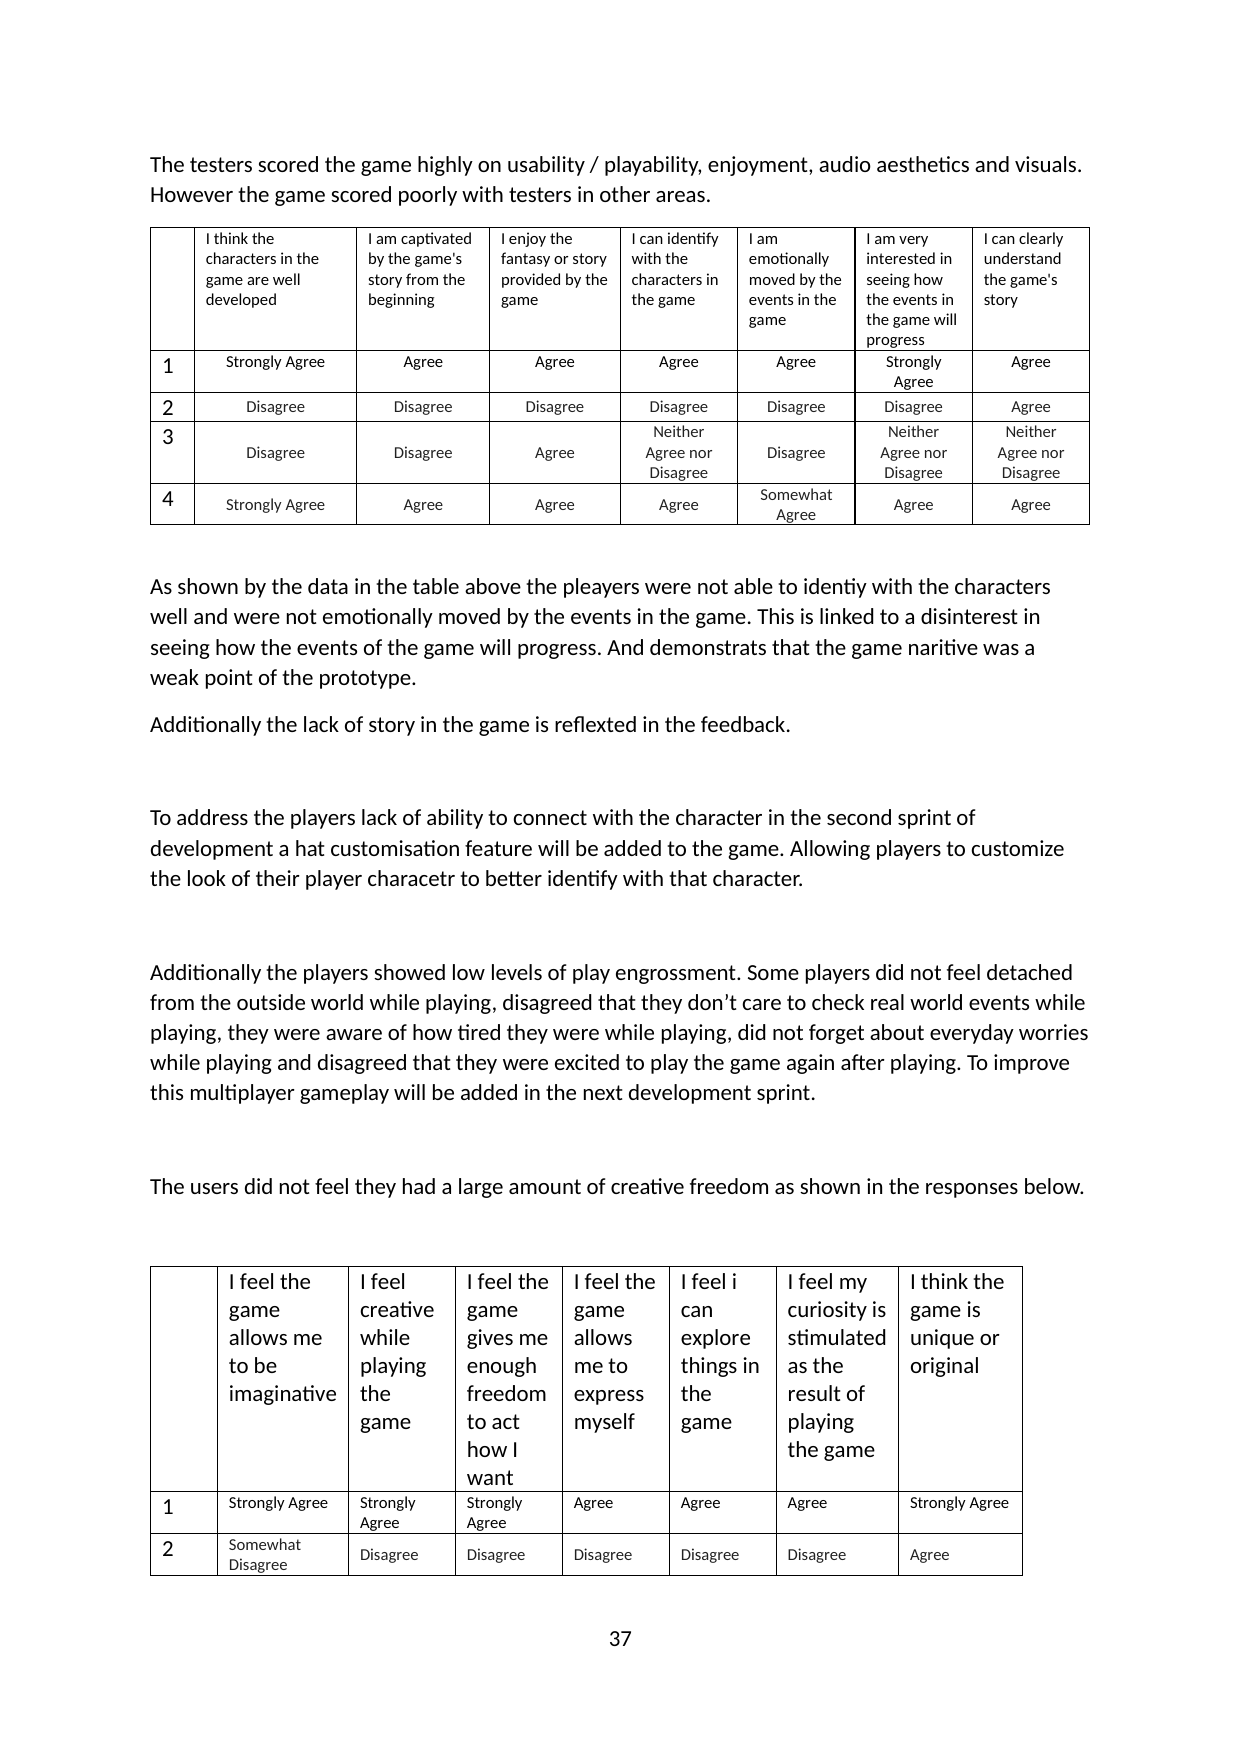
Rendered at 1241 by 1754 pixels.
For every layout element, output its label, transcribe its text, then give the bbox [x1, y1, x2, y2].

table_cell Agree [856, 484, 972, 524]
table_cell 1 [151, 351, 194, 392]
table_header I can identify with the characters in the game [621, 228, 737, 350]
table_cell Agree [777, 1492, 898, 1533]
table_cell Agree [973, 484, 1089, 524]
text The users did not feel they had a large amount of creative freedom as shown in the responses below. [150, 1172, 1090, 1200]
table_cell Disagree [738, 422, 854, 483]
table_cell Strongly Agree [899, 1492, 1022, 1533]
text The testers scored the game highly on usability / playability, enjoyment, audio aesthetics and visuals. However the game scored poorly with testers in other areas. [150, 150, 1090, 208]
table_cell Agree [490, 422, 620, 483]
table_cell Strongly Agree [195, 351, 356, 392]
table_cell 2 [151, 1534, 217, 1574]
table_cell Strongly Agree [218, 1492, 348, 1533]
text Additionally the players showed low levels of play engrossment. Some players did not feel detached from the outside world while playing, disagreed that they don’t care to check real world events while playing, they were aware of how tired they were while playing, did not forget about everyday worries while playing and disagreed that they were excited to play the game again after playing. To improve this multiplayer gameplay will be added in the next development sprint. [150, 958, 1090, 1107]
text To address the players lack of ability to connect with the character in the second sprint of development a hat customisation feature will be added to the game. Allowing players to customize the look of their player characetr to better identify with that character. [150, 803, 1090, 892]
table_cell 3 [151, 422, 194, 483]
table_header I feel the game gives me enough freedom to act how I want [456, 1267, 562, 1491]
table_cell Agree [899, 1534, 1022, 1574]
table_cell Agree [490, 484, 620, 524]
table_cell Disagree [670, 1534, 776, 1574]
table_cell 2 [151, 393, 194, 421]
table_cell Disagree [195, 393, 356, 421]
table_cell Strongly Agree [456, 1492, 562, 1533]
table_header I feel the game allows me to be imaginative [218, 1267, 348, 1491]
table_header I think the characters in the game are well developed [195, 228, 356, 350]
table_cell Agree [621, 351, 737, 392]
table_cell Neither Agree nor Disagree [621, 422, 737, 483]
table_cell Agree [357, 484, 489, 524]
table_cell Disagree [738, 393, 854, 421]
table_header I am very interested in seeing how the events in the game will progress [856, 228, 972, 350]
table_header I can clearly understand the game's story [973, 228, 1089, 350]
table_cell Agree [670, 1492, 776, 1533]
table_header [151, 1267, 217, 1491]
table_cell Disagree [349, 1534, 455, 1574]
table_cell Agree [563, 1492, 669, 1533]
table_cell Disagree [490, 393, 620, 421]
table_cell 4 [151, 484, 194, 524]
table_cell Disagree [856, 393, 972, 421]
table_cell Neither Agree nor Disagree [856, 422, 972, 483]
table_cell Agree [973, 351, 1089, 392]
table_header [151, 228, 194, 350]
table_cell Strongly Agree [195, 484, 356, 524]
text Additionally the lack of story in the game is reflexted in the feedback. [150, 710, 1090, 738]
table_cell Strongly Agree [349, 1492, 455, 1533]
table_cell Agree [973, 393, 1089, 421]
text As shown by the data in the table above the pleayers were not able to identiy with the characters well and were not emotionally moved by the events in the game. This is linked to a disinterest in seeing how the events of the game will progress. And demonstrats that the game naritive was a weak point of the prototype. [150, 572, 1090, 691]
table_cell Disagree [456, 1534, 562, 1574]
table_header I feel i can explore things in the game [670, 1267, 776, 1491]
table_cell Agree [621, 484, 737, 524]
table_cell Disagree [357, 393, 489, 421]
table_header I feel the game allows me to express myself [563, 1267, 669, 1491]
table_cell Disagree [563, 1534, 669, 1574]
table_cell Neither Agree nor Disagree [973, 422, 1089, 483]
table_cell Agree [490, 351, 620, 392]
table_cell Somewhat Agree [738, 484, 854, 524]
table_cell Disagree [621, 393, 737, 421]
table_cell Disagree [777, 1534, 898, 1574]
table_header I feel creative while playing the game [349, 1267, 455, 1491]
table_cell Agree [738, 351, 854, 392]
table_cell Agree [357, 351, 489, 392]
table_cell Disagree [195, 422, 356, 483]
table_header I think the game is unique or original [899, 1267, 1022, 1491]
table_header I feel my curiosity is stimulated as the result of playing the game [777, 1267, 898, 1491]
table_header I am emotionally moved by the events in the game [738, 228, 854, 350]
table_cell 1 [151, 1492, 217, 1533]
table_cell Somewhat Disagree [218, 1534, 348, 1574]
table_cell Strongly Agree [856, 351, 972, 392]
table_header I enjoy the fantasy or story provided by the game [490, 228, 620, 350]
table_header I am captivated by the game's story from the beginning [357, 228, 489, 350]
table_cell Disagree [357, 422, 489, 483]
